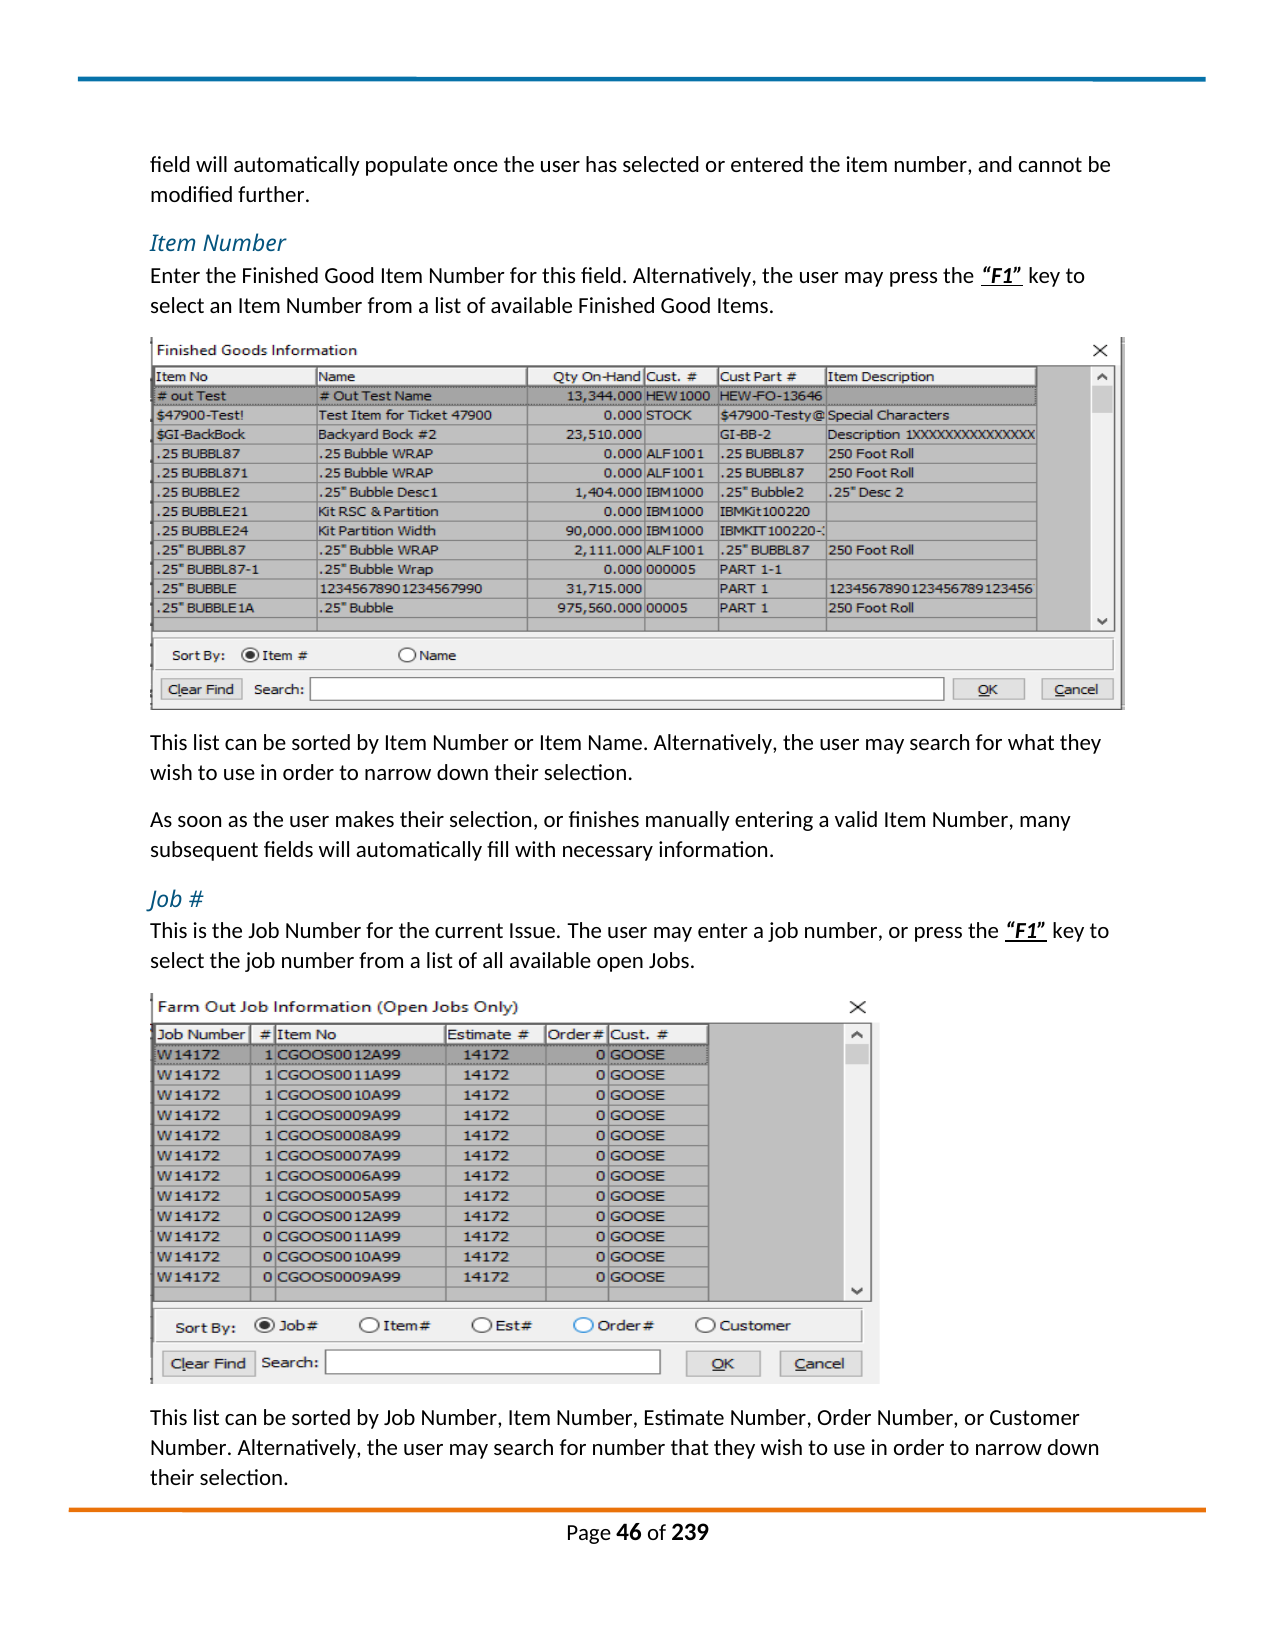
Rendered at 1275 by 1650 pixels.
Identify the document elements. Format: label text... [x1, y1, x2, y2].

picture [150, 993, 880, 1384]
text This list can be sorted by Item Number or Item Name. Alternatively, the user may search for what they wish to use in order to narrow down their selection. [150, 728, 1125, 787]
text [150, 150, 1125, 208]
subtitle Item Number [150, 227, 1125, 258]
text As soon as the user makes their selection, or finishes manually entering a valid Item Number, many subsequent fields will automatically fill with necessary information. [150, 805, 1125, 864]
text Enter the Finished Good Item Number for this field. Alternatively, the user may press the “F1” key to select an Item Number from a list of available Finished Good Items. [150, 261, 1125, 319]
text This is the Job Number for the current Issue. The user may enter a job number, or press the “F1” key to select the job number from a list of all available open Jobs. [150, 916, 1125, 974]
picture [150, 337, 1125, 710]
text This list can be sorted by Job Number, Item Number, Estimate Number, Order Number, or Customer Number. Alternatively, the user may search for number that they wish to use in order to narrow down their selection. [150, 1403, 1125, 1491]
subtitle Job # [150, 882, 1125, 914]
